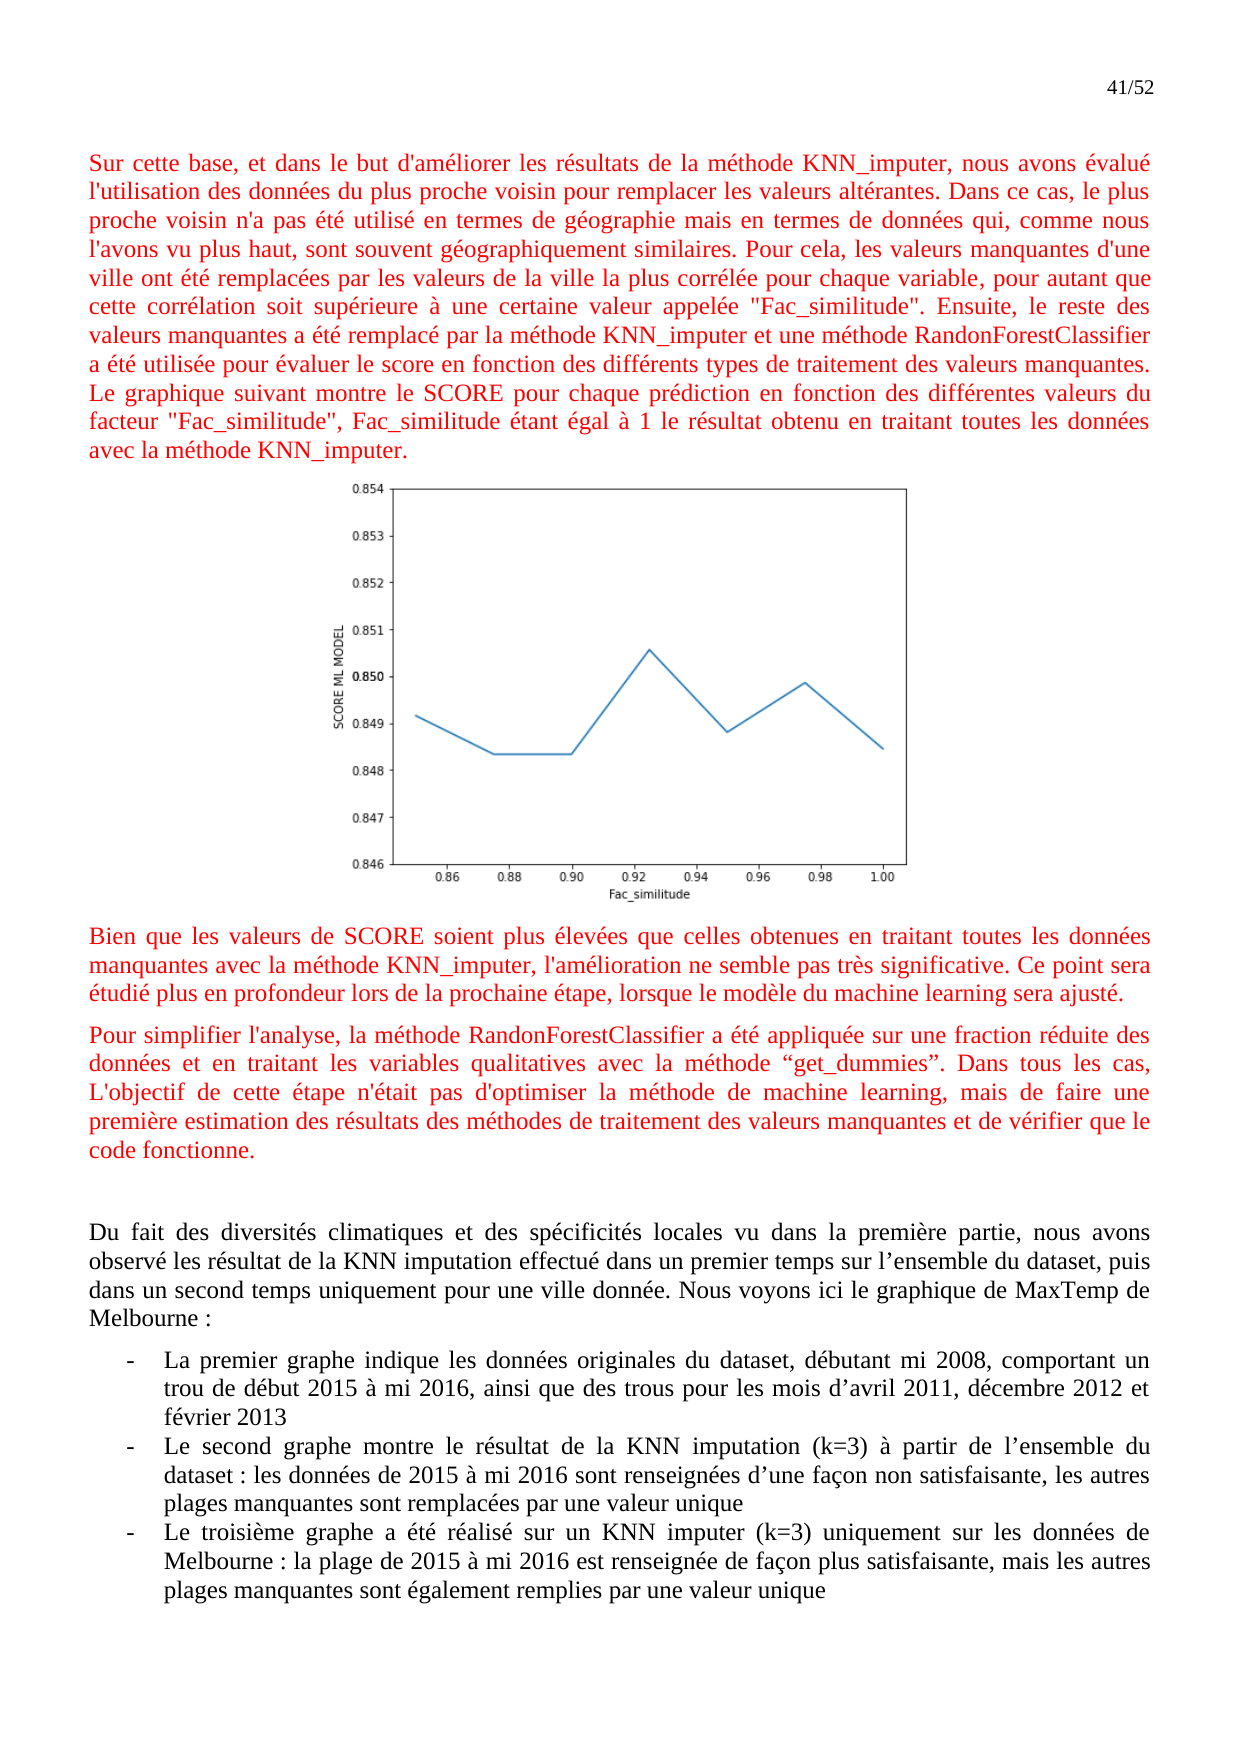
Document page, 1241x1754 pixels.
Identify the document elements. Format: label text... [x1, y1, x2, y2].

text Bien que les valeurs de SCORE soient plus élevées que celles obtenues en traitant toutes les données manquantes avec la méthode KNN_imputer, l'amélioration ne semble pas très significative. Ce point sera étudié plus en profondeur lors de la prochaine étape, lorsque le modèle du machine learning sera ajusté. [89, 921, 1152, 1007]
list Le second graphe montre le résultat de la KNN imputation (k=3) à partir de l’ensemble du dataset : les données de 2015 à mi 2016 sont renseignées d’une façon non satisfaisante, les autres plages manquantes sont remplacées par une valeur unique [126, 1431, 1152, 1517]
text Du fait des diversités climatiques et des spécificités locales vu dans la première partie, nous avons observé les résultat de la KNN imputation effectué dans un premier temps sur l’ensemble du dataset, puis dans un second temps uniquement pour une ville donnée. Nous voyons ici le graphique de MaxTemp de Melbourne : [89, 1217, 1152, 1332]
list Le troisième graphe a été réalisé sur un KNN imputer (k=3) uniquement sur les données de Melbourne : la plage de 2015 à mi 2016 est renseignée de façon plus satisfaisante, mais les autres plages manquantes sont également remplies par une valeur unique [126, 1517, 1152, 1603]
text Sur cette base, et dans le but d'améliorer les résultats de la méthode KNN_imputer, nous avons évalué l'utilisation des données du plus proche voisin pour remplacer les valeurs altérantes. Dans ce cas, le plus proche voisin n'a pas été utilisé en termes de géographie mais en termes de données qui, comme nous l'avons vu plus haut, sont souvent géographiquement similaires. Pour cela, les valeurs manquantes d'une ville ont été remplacées par les valeurs de la ville la plus corrélée pour chaque variable, pour autant que cette corrélation soit supérieure à une certaine valeur appelée "Fac_similitude". Ensuite, le reste des valeurs manquantes a été remplacé par la méthode KNN_imputer et une méthode RandonForestClassifier a été utilisée pour évaluer le score en fonction des différents types de traitement des valeurs manquantes. Le graphique suivant montre le SCORE pour chaque prédiction en fonction des différentes valeurs du facteur "Fac_similitude", Fac_similitude étant égal à 1 le résultat obtenu en traitant toutes les données avec la méthode KNN_imputer. [89, 148, 1152, 464]
picture [327, 476, 914, 909]
list La premier graphe indique les données originales du dataset, débutant mi 2008, comportant un trou de début 2015 à mi 2016, ainsi que des trous pour les mois d’avril 2011, décembre 2012 et février 2013 [126, 1345, 1152, 1431]
text Pour simplifier l'analyse, la méthode RandonForestClassifier a été appliquée sur une fraction réduite des données et en traitant les variables qualitatives avec la méthode “get_dummies”. Dans tous les cas, L'objectif de cette étape n'était pas d'optimiser la méthode de machine learning, mais de faire une première estimation des résultats des méthodes de traitement des valeurs manquantes et de vérifier que le code fonctionne. [89, 1020, 1152, 1163]
